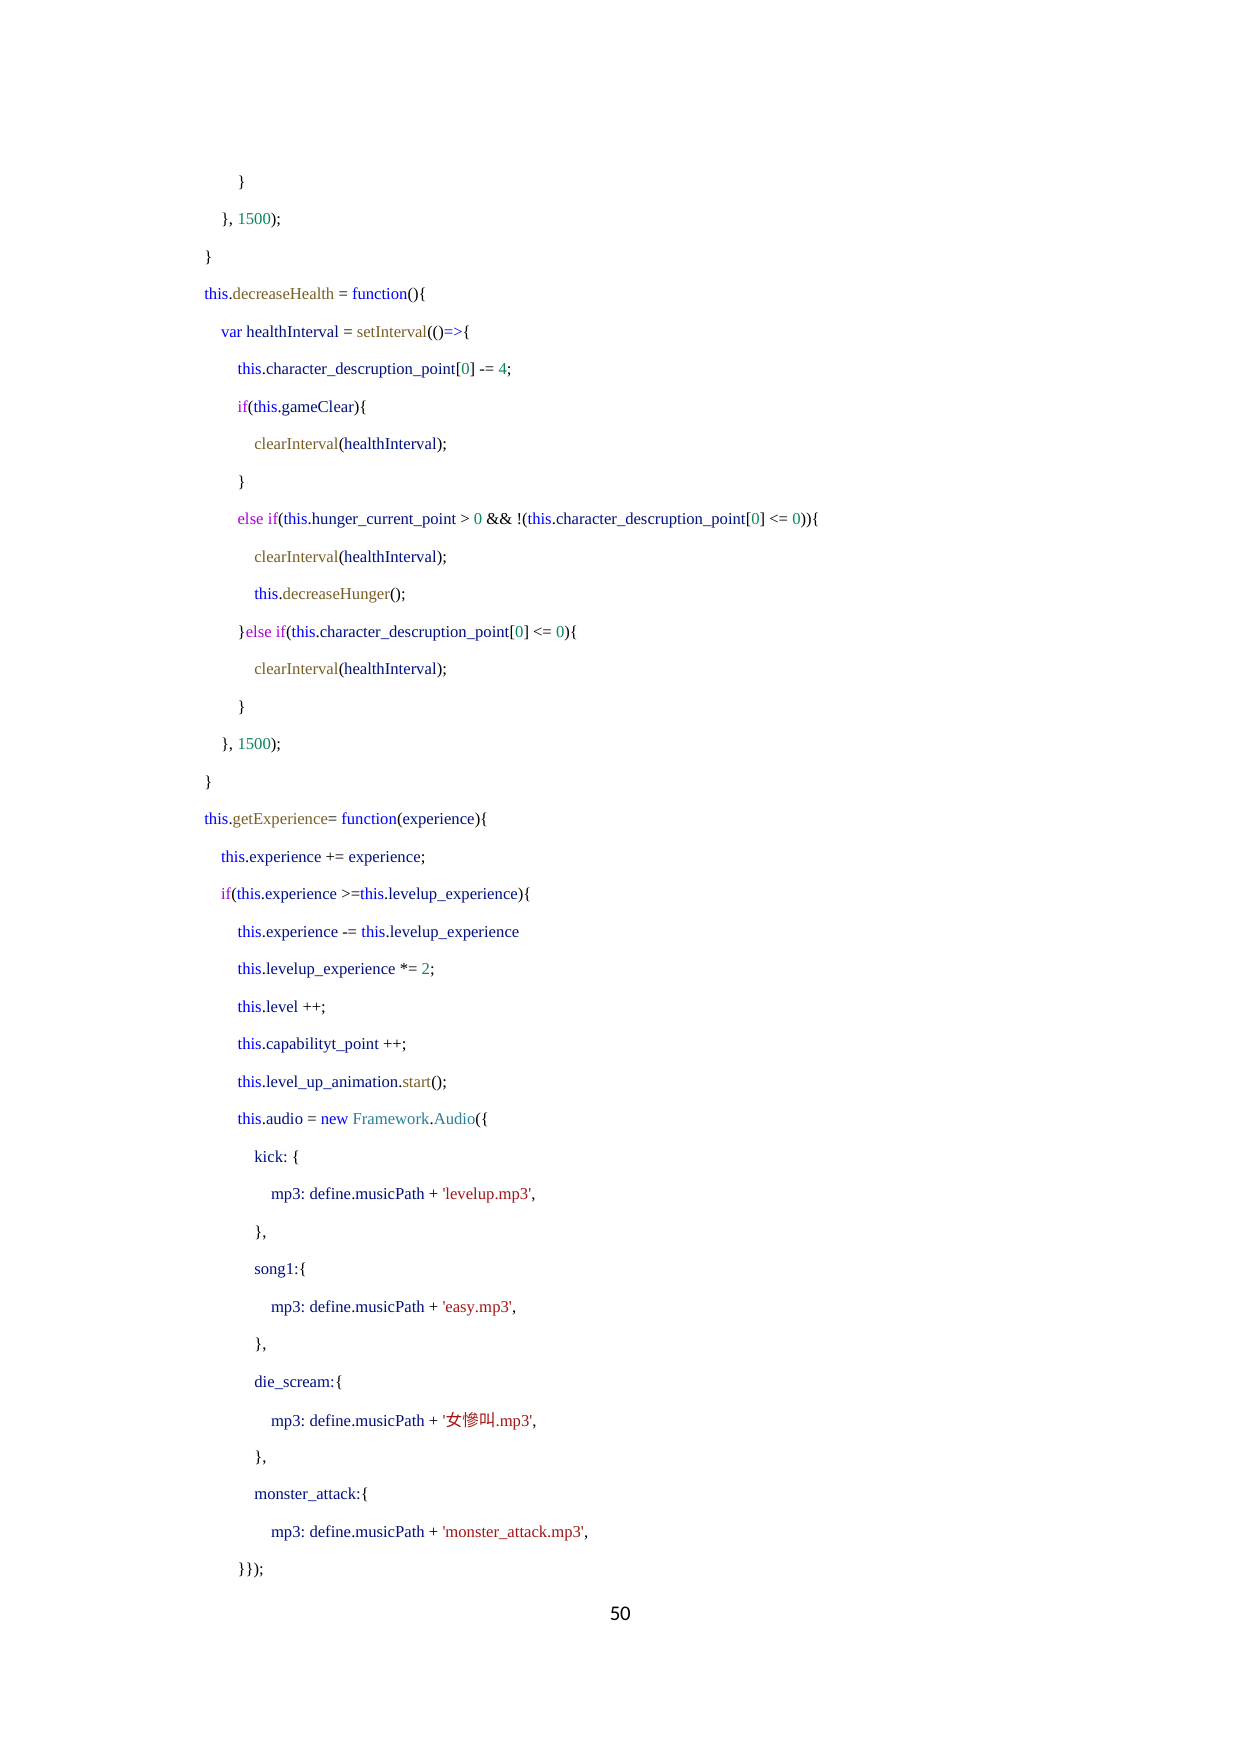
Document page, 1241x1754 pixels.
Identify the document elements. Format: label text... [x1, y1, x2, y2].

text } [187, 687, 1053, 725]
text mp3: define.musicPath + '女慘叫.mp3', [187, 1400, 1053, 1437]
text clearInterval(healthInterval); [187, 650, 1053, 687]
text monster_attack:{ [187, 1475, 1053, 1512]
text var healthInterval = setInterval(()=>{ [187, 312, 1053, 350]
text if(this.experience >=this.levelup_experience){ [187, 875, 1053, 912]
text mp3: define.musicPath + 'monster_attack.mp3', [187, 1512, 1053, 1550]
text else if(this.hunger_current_point > 0 && !(this.character_descruption_point[0] <= 0)){ [187, 500, 1053, 537]
text kick: { [187, 1137, 1053, 1175]
text mp3: define.musicPath + 'easy.mp3', [187, 1287, 1053, 1325]
text this.decreaseHunger(); [187, 575, 1053, 612]
text this.audio = new Framework.Audio({ [187, 1100, 1053, 1137]
text this.experience += experience; [187, 837, 1053, 875]
text this.experience -= this.levelup_experience [187, 912, 1053, 950]
text } [187, 237, 1053, 275]
text }, 1500); [187, 200, 1053, 237]
text } [187, 162, 1053, 200]
text }}); [187, 1550, 1053, 1587]
text this.level ++; [187, 987, 1053, 1025]
text } [187, 762, 1053, 800]
text song1:{ [187, 1250, 1053, 1287]
text this.level_up_animation.start(); [187, 1062, 1053, 1100]
text }else if(this.character_descruption_point[0] <= 0){ [187, 612, 1053, 650]
text this.levelup_experience *= 2; [187, 950, 1053, 987]
text this.decreaseHealth = function(){ [187, 275, 1053, 312]
text if(this.gameClear){ [187, 387, 1053, 425]
text }, [187, 1325, 1053, 1362]
text clearInterval(healthInterval); [187, 537, 1053, 575]
text die_scream:{ [187, 1362, 1053, 1400]
text this.capabilityt_point ++; [187, 1025, 1053, 1062]
text }, [187, 1437, 1053, 1475]
text }, 1500); [187, 725, 1053, 762]
text clearInterval(healthInterval); [187, 425, 1053, 462]
text }, [187, 1212, 1053, 1250]
text this.character_descruption_point[0] -= 4; [187, 350, 1053, 387]
text mp3: define.musicPath + 'levelup.mp3', [187, 1175, 1053, 1212]
text this.getExperience= function(experience){ [187, 800, 1053, 837]
text } [187, 462, 1053, 500]
